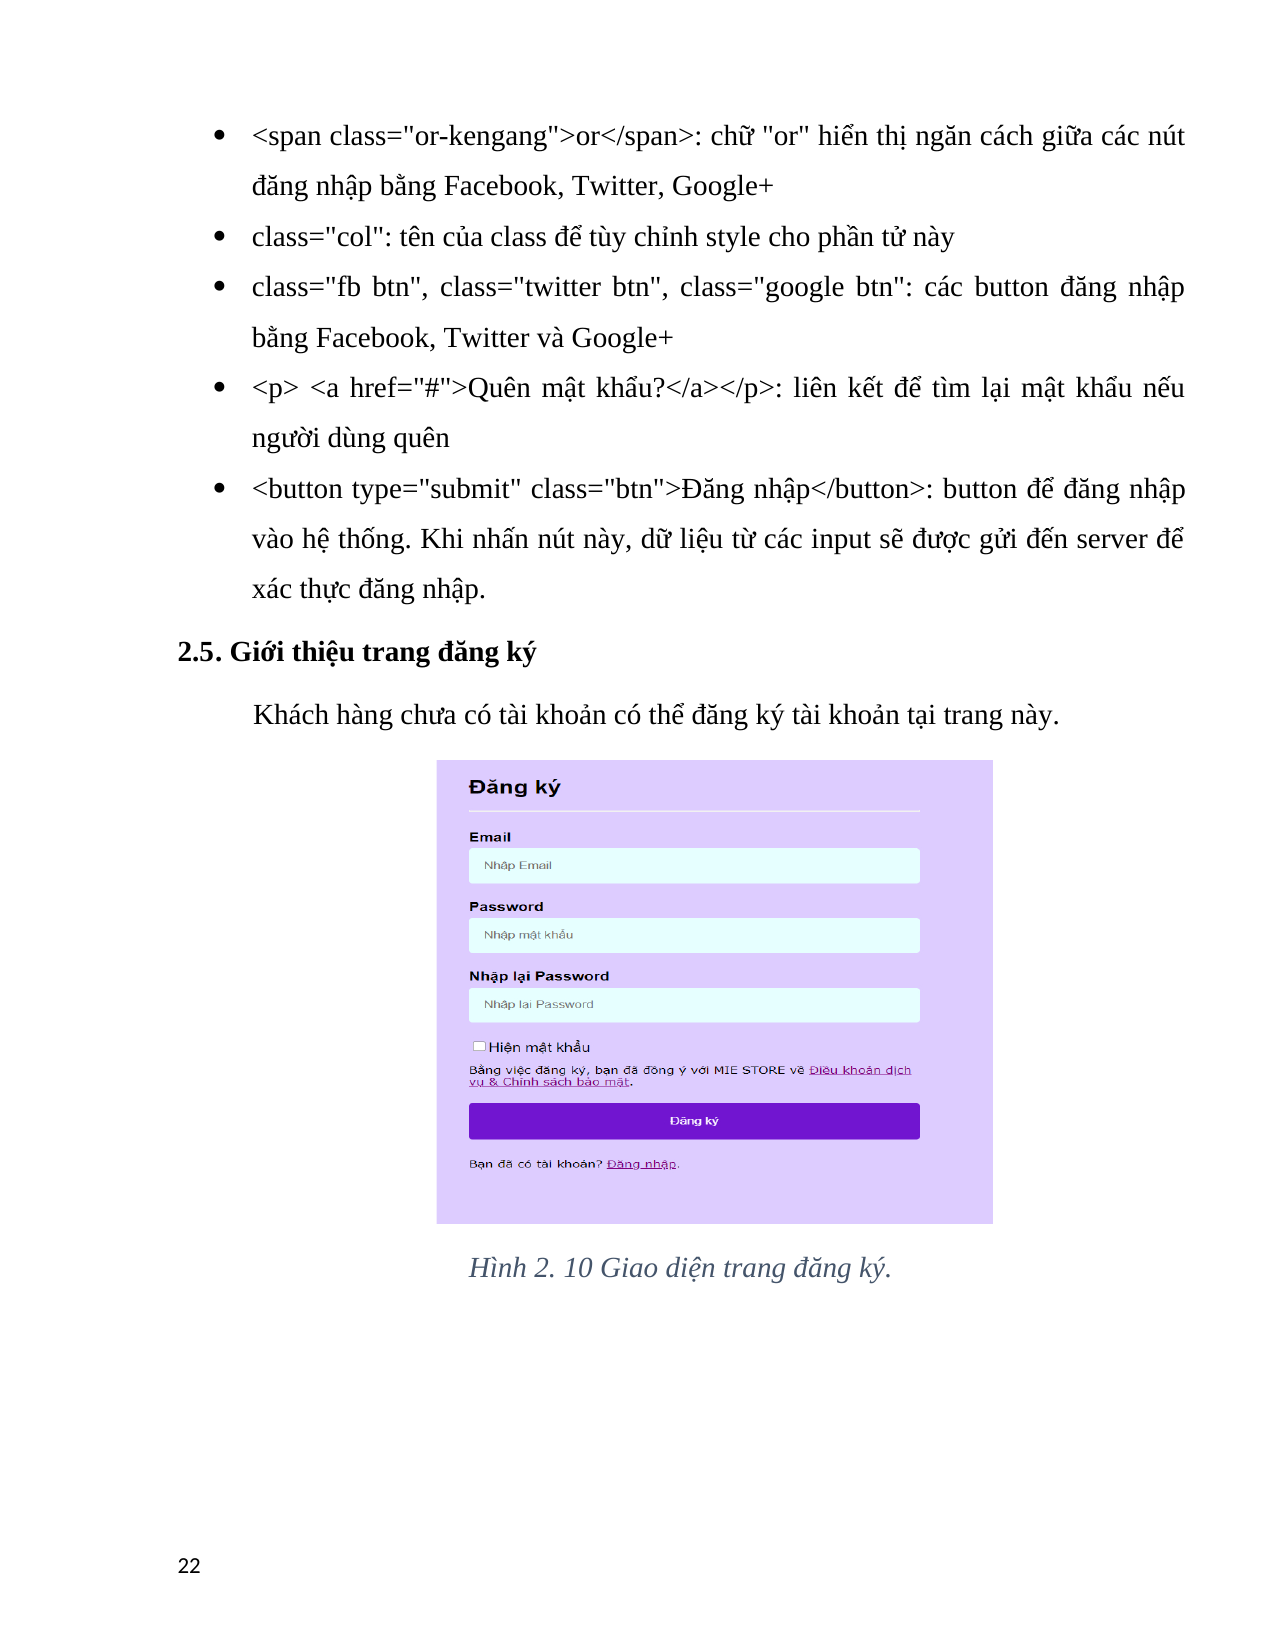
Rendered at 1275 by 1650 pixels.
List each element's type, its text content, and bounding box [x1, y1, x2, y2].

list . Giới thiệu trang đăng ký [177, 634, 1186, 668]
text Khách hàng chưa có tài khoản có thể đăng ký tài khoản tại trang này. [177, 697, 1186, 731]
list <button type="submit" class="btn">Đăng nhập</button>: button để đăng nhập vào hệ thống. Khi nhấn nút này, dữ liệu từ các input sẽ được gửi đến server để xác thực đăng nhập. [214, 471, 1186, 605]
picture [436, 760, 993, 1224]
list <span class="or-kengang">or</span>: chữ "or" hiển thị ngăn cách giữa các nút đăng nhập bằng Facebook, Twitter, Google+ [214, 118, 1186, 202]
list <p> <a href="#">Quên mật khẩu?</a></p>: liên kết để tìm lại mật khẩu nếu người dùng quên [214, 370, 1186, 454]
list class="fb btn", class="twitter btn", class="google btn": các button đăng nhập bằng Facebook, Twitter và Google+ [214, 269, 1186, 353]
list class="col": tên của class để tùy chỉnh style cho phần tử này [214, 219, 1186, 252]
